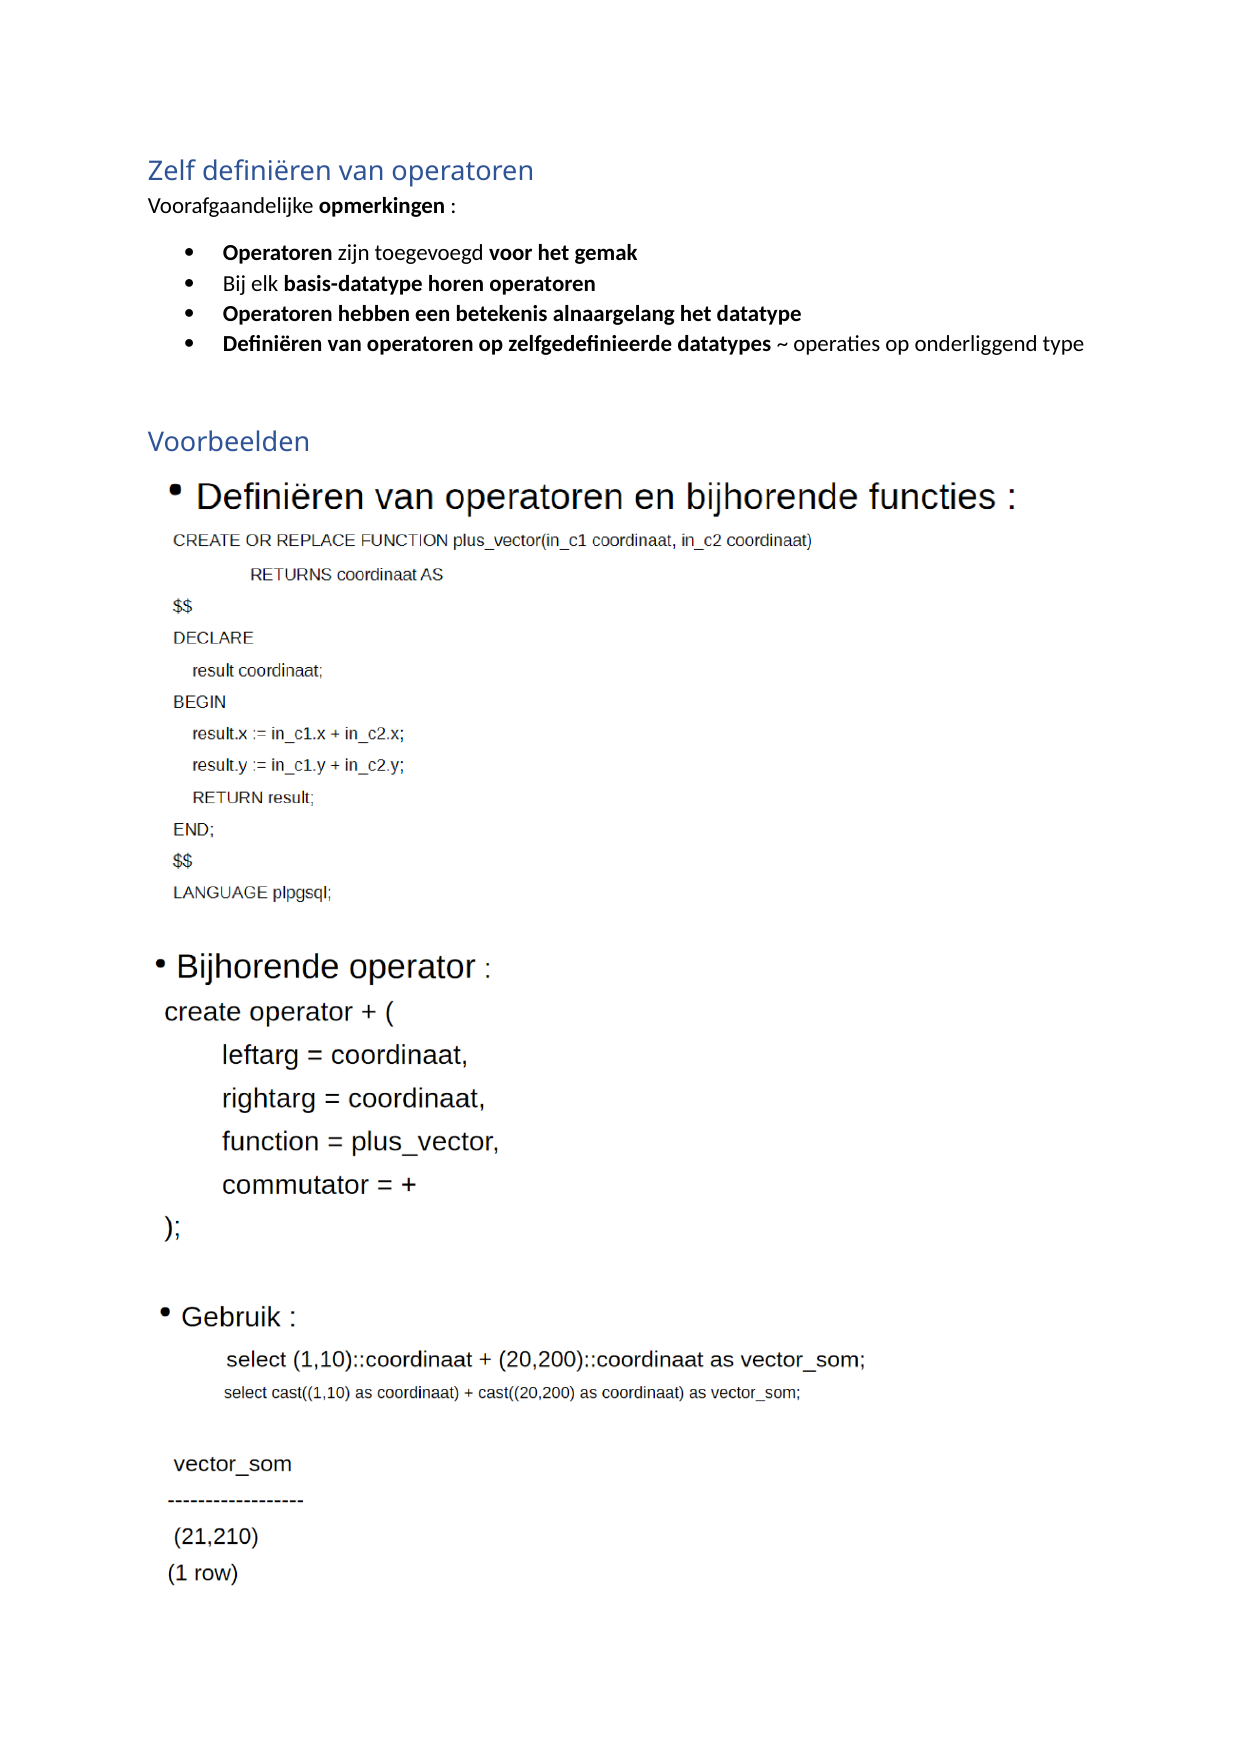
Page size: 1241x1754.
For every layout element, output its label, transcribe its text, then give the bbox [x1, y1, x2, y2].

picture [147, 944, 514, 1251]
list Operatoren zijn toegevoegd voor het gemak [185, 238, 1093, 266]
list Definiëren van operatoren op zelfgedefinieerde datatypes ~ operaties op onderliggend type [185, 329, 1093, 357]
list Bij elk basis-datatype horen operatoren [185, 269, 1093, 297]
picture [147, 468, 1024, 903]
subtitle Voorbeelden [148, 423, 1093, 460]
picture [152, 1303, 871, 1594]
subtitle Zelf definiëren van operatoren [148, 152, 1093, 189]
list Operatoren hebben een betekenis alnaargelang het datatype [185, 299, 1093, 327]
text Voorafgaandelijke opmerkingen : [148, 192, 1093, 219]
